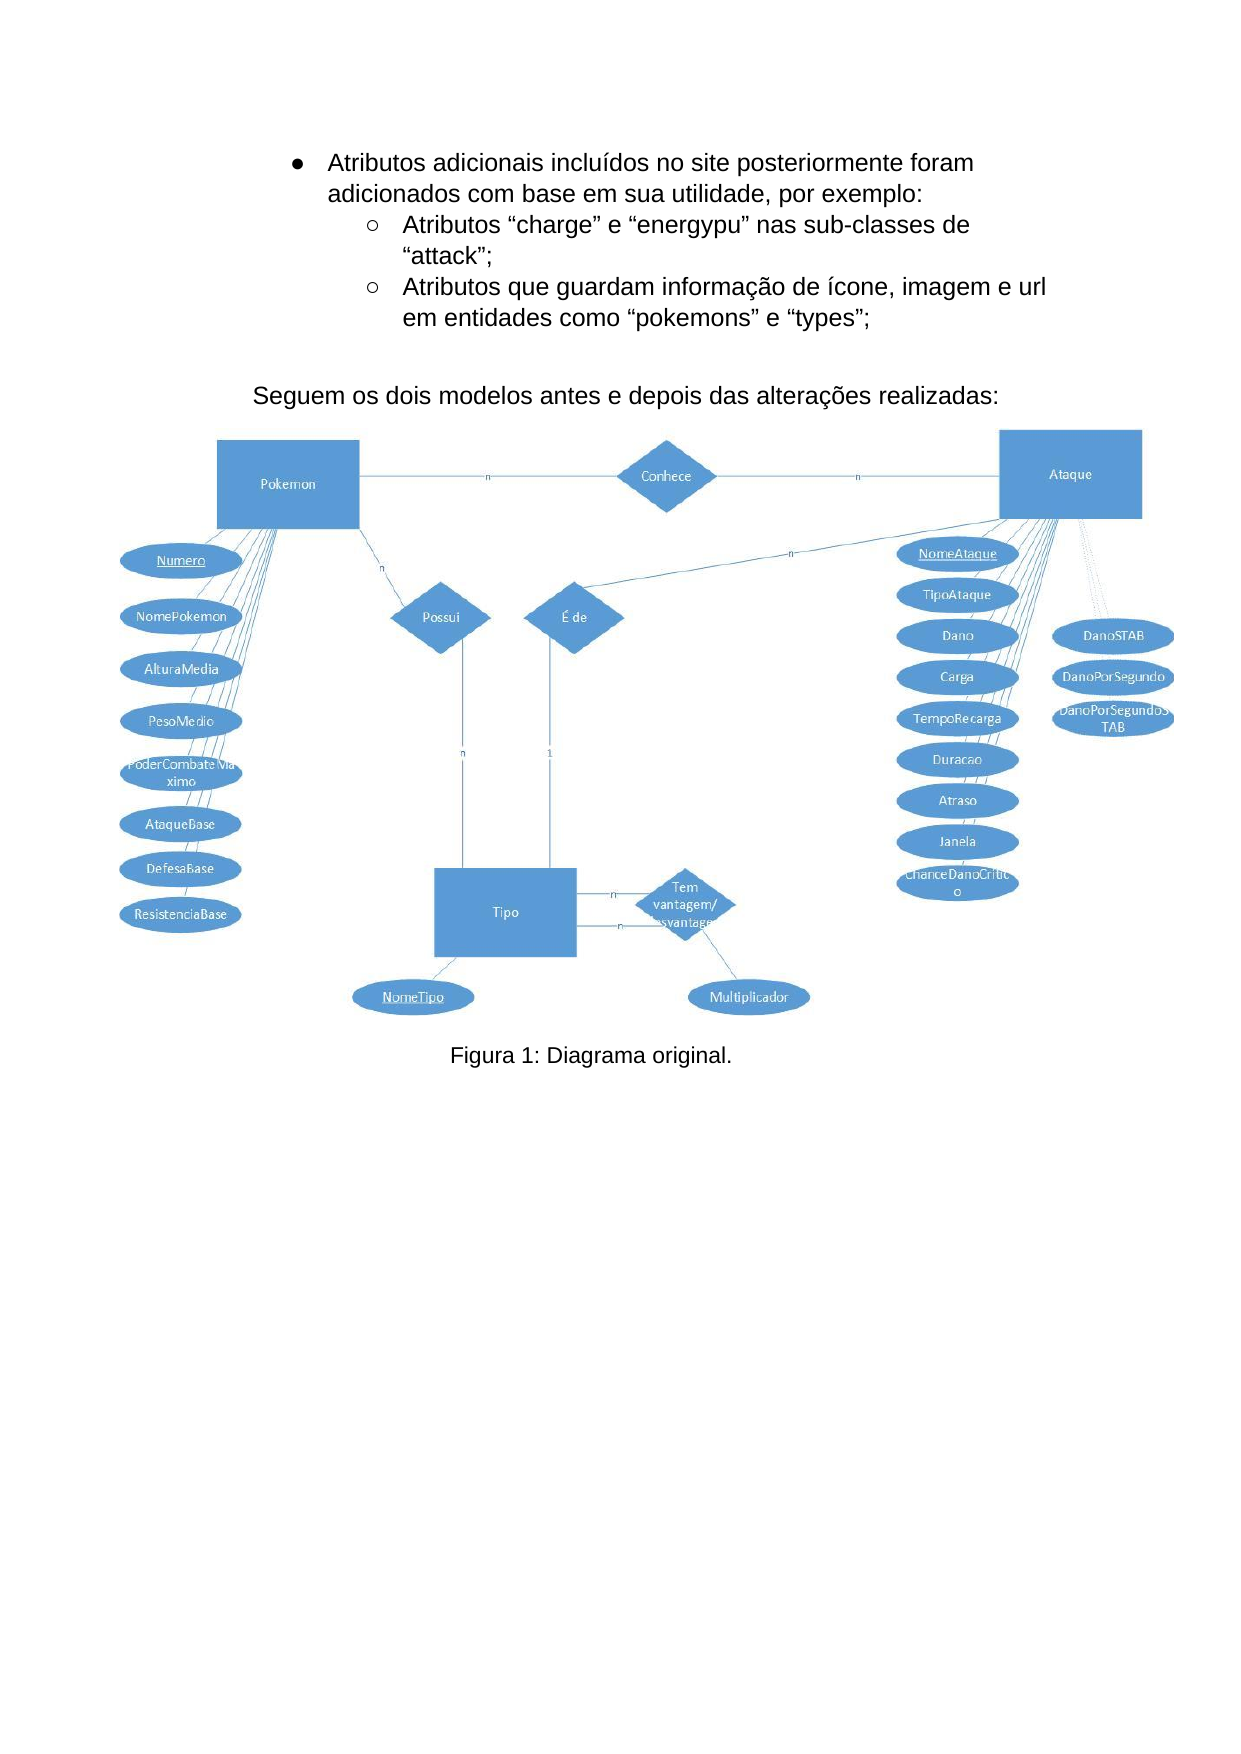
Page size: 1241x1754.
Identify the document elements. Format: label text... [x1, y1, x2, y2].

text Seguem os dois modelos antes e depois das alterações realizadas: [177, 381, 1063, 409]
list Atributos “charge” e “energypu” nas sub-classes de “attack”; [365, 210, 1063, 269]
picture [119, 428, 1174, 1016]
text Figura 1: Diagrama original. [119, 1042, 1063, 1069]
list Atributos adicionais incluídos no site posteriormente foram adicionados com base em sua utilidade, por exemplo: [290, 148, 1063, 207]
list Atributos que guardam informação de ícone, imagem e url em entidades como “pokemons” e “types”; [365, 272, 1063, 332]
